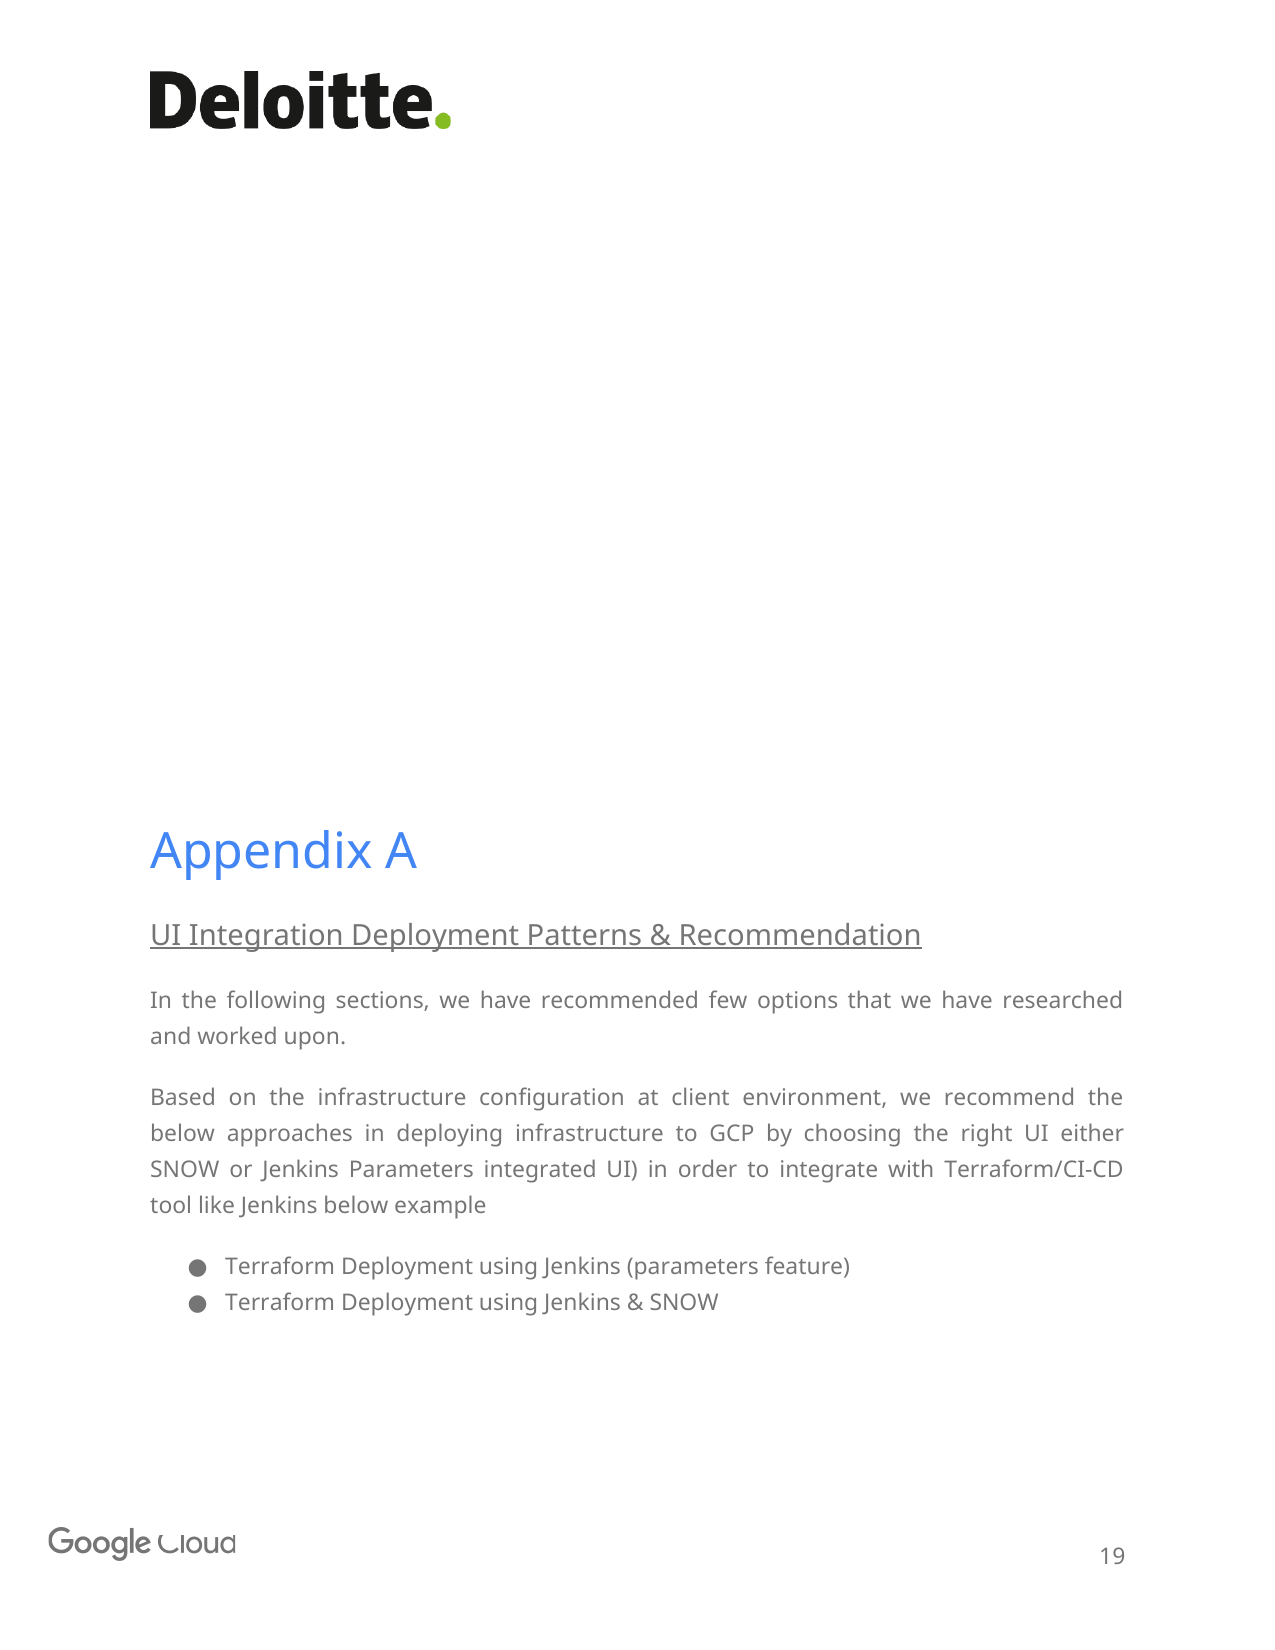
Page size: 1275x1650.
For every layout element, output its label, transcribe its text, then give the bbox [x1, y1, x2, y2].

subtitle UI Integration Deployment Patterns & Recommendation [150, 914, 1125, 953]
list Terraform Deployment using Jenkins & SNOW [187, 1286, 1125, 1317]
picture [150, 71, 451, 129]
subtitle Appendix A [150, 814, 1125, 883]
text In the following sections, we have recommended few options that we have researched and worked upon. [150, 984, 1125, 1052]
text Based on the infrastructure configuration at client environment, we recommend the below approaches in deploying infrastructure to GCP by choosing the right UI either SNOW or Jenkins Parameters integrated UI) in order to integrate with Terraform/CI-CD tool like Jenkins below example [150, 1081, 1125, 1220]
list Terraform Deployment using Jenkins (parameters feature) [187, 1250, 1125, 1281]
picture [48, 1527, 236, 1561]
